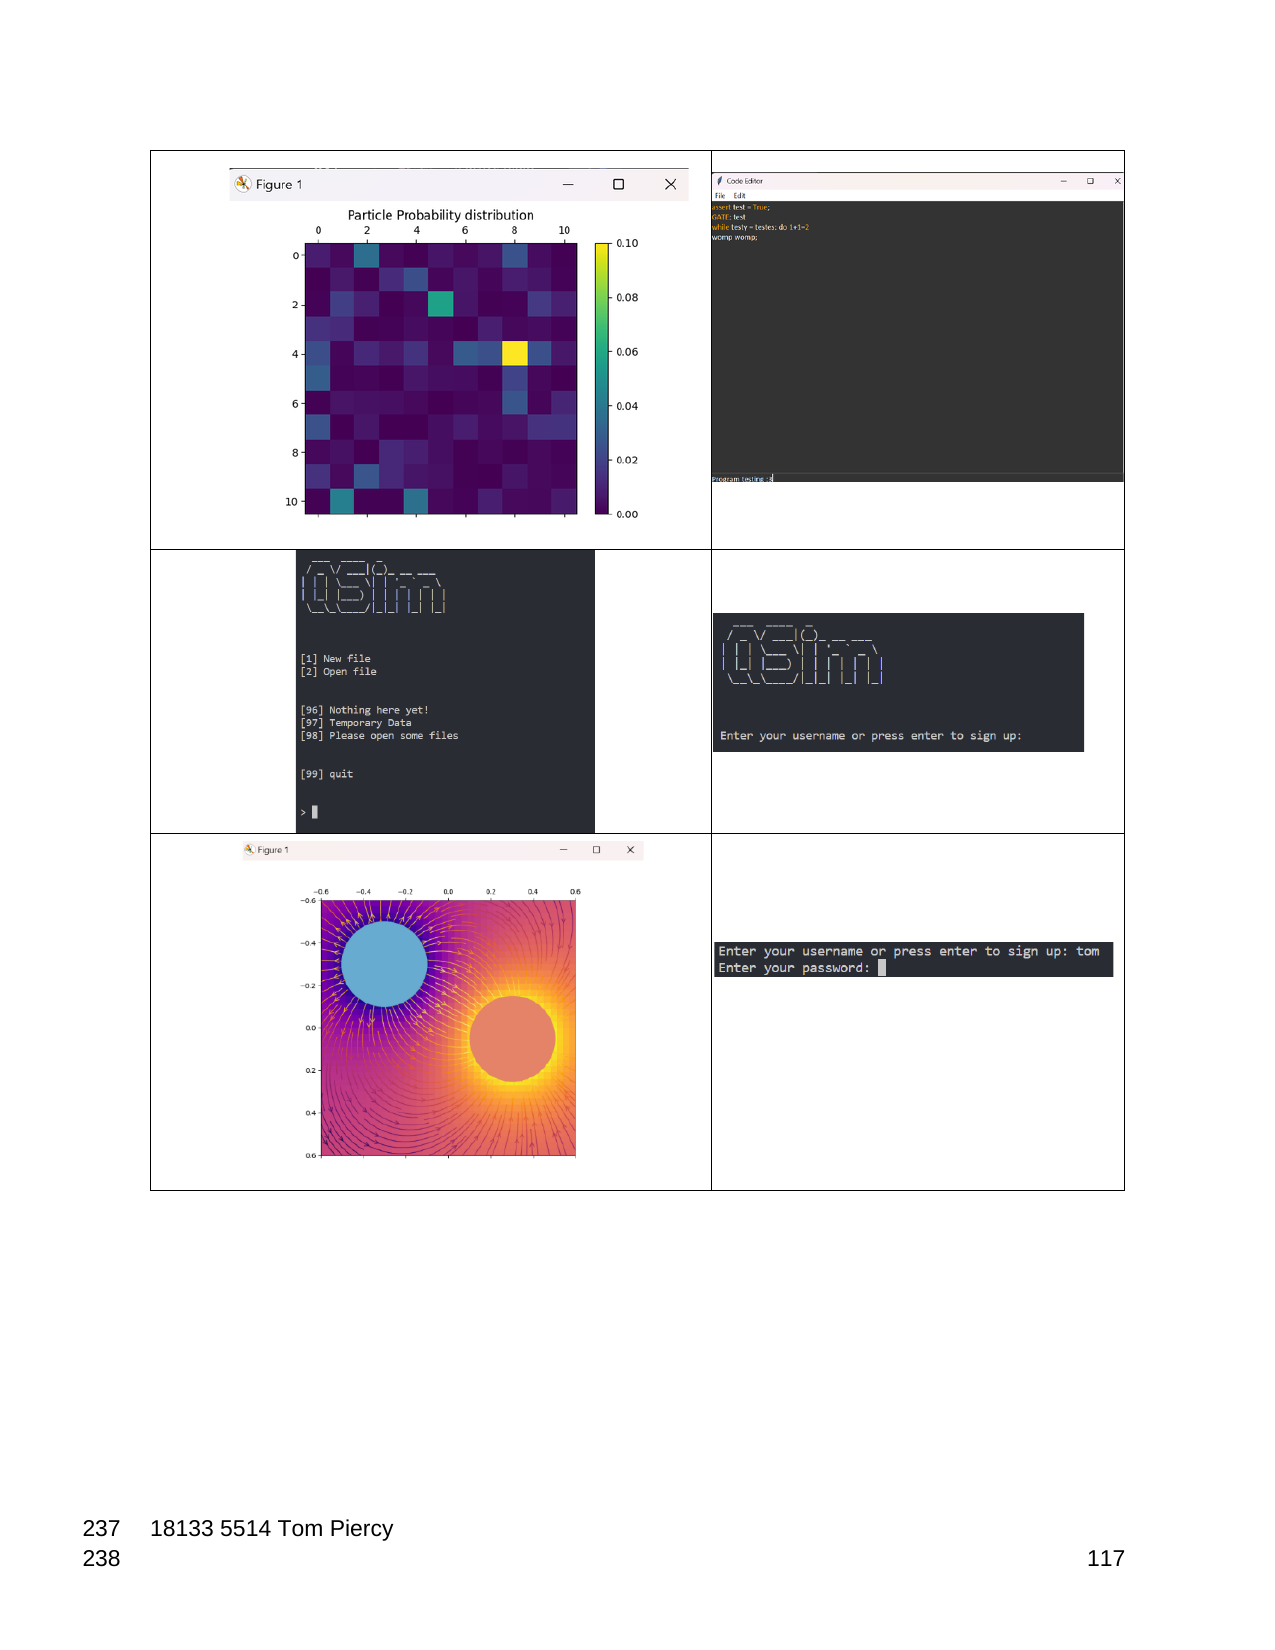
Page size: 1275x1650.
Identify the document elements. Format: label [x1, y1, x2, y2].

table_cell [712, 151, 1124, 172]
picture [712, 613, 1084, 752]
picture [711, 172, 1125, 482]
picture [295, 550, 595, 832]
picture [229, 168, 689, 547]
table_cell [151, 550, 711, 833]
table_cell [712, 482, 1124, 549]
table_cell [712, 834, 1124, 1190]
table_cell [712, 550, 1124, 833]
picture [713, 942, 1113, 977]
picture [240, 841, 644, 1188]
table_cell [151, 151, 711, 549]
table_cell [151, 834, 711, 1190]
